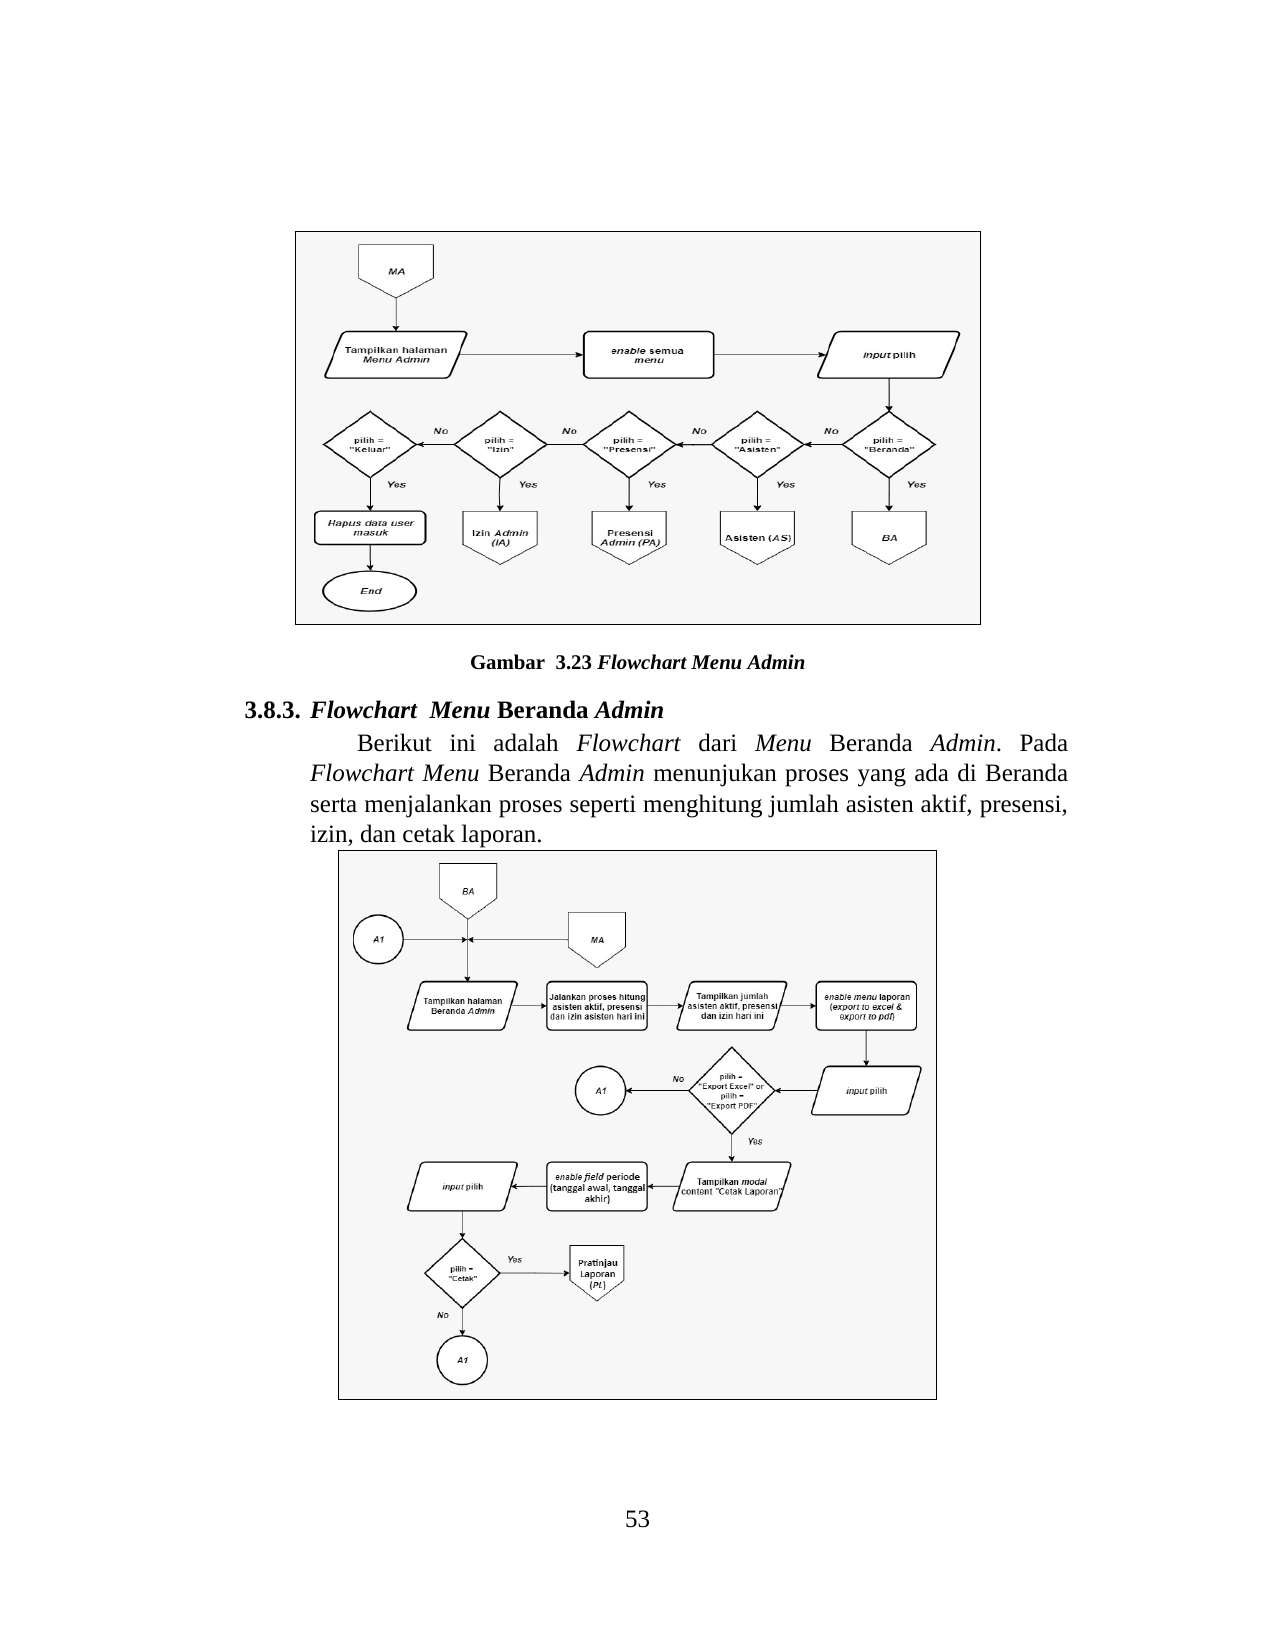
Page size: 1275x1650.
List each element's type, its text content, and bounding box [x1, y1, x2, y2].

picture [339, 851, 936, 1399]
list Berikut ini adalah Flowchart dari Menu Beranda Admin. Pada Flowchart Menu Beranda Admin menunjukan proses yang ada di Beranda serta menjalankan proses seperti menghitung jumlah asisten aktif, presensi, izin, dan cetak laporan. [310, 728, 1068, 848]
picture [296, 232, 980, 624]
text Gambar 3.23 Flowchart Menu Admin [207, 650, 1068, 674]
subtitle Flowchart Menu Beranda Admin [244, 695, 1068, 723]
